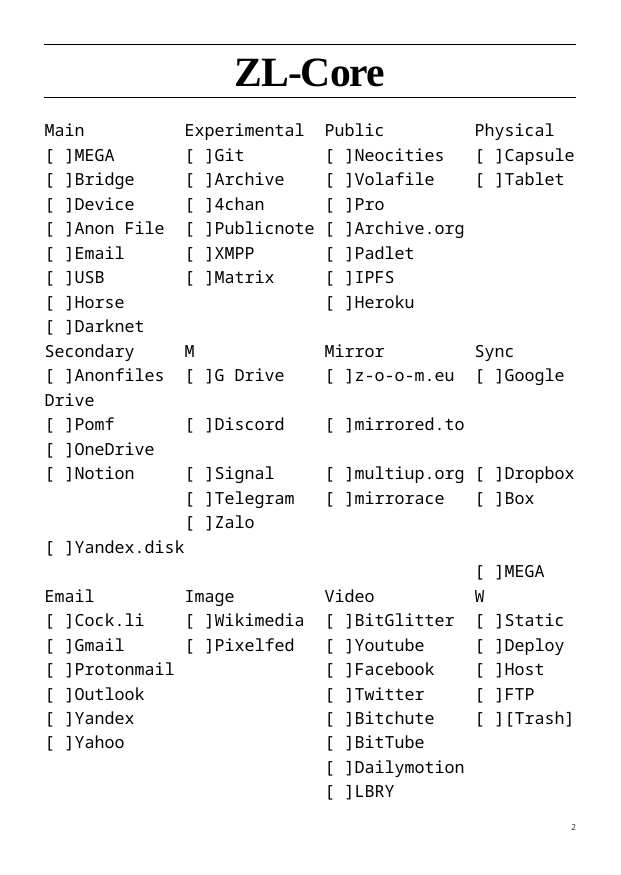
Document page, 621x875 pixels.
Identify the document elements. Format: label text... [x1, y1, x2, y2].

text [ ]Device [ ]4chan [ ]Pro [44, 192, 576, 215]
text [ ]Anonfiles [ ]G Drive [ ]z-o-o-m.eu [ ]Google Drive [44, 364, 576, 411]
text [ ]Dailymotion [44, 756, 576, 778]
text [ ]Telegram [ ]mirrorace [ ]Box [44, 486, 576, 509]
text Secondary M Mirror Sync [44, 339, 576, 362]
text [ ]Bridge [ ]Archive [ ]Volafile [ ]Tablet [44, 168, 576, 191]
text [ ]Notion [ ]Signal [ ]multiup.org [ ]Dropbox [44, 462, 576, 484]
text [ ]Anon File [ ]Publicnote [ ]Archive.org [44, 217, 576, 240]
text [ ]LBRY [44, 780, 576, 803]
text [ ]Protonmail [ ]Facebook [ ]Host [44, 658, 576, 680]
text [ ]Horse [ ]Heroku [44, 290, 576, 313]
text [ ]Yahoo [ ]BitTube [44, 731, 576, 754]
text Main Experimental Public Physical [44, 119, 576, 142]
text [ ]Outlook [ ]Twitter [ ]FTP [44, 682, 576, 705]
text [ ]Zalo [ ]Yandex.disk [44, 511, 576, 558]
text [ ]Cock.li [ ]Wikimedia [ ]BitGlitter [ ]Static [44, 609, 576, 631]
text [ ]Yandex [ ]Bitchute [ ][Trash] [44, 707, 576, 729]
text [ ]USB [ ]Matrix [ ]IPFS [44, 266, 576, 289]
text [ ]MEGA [ ]Git [ ]Neocities [ ]Capsule [44, 143, 576, 166]
text [ ]Darknet [44, 315, 576, 338]
text [ ]Pomf [ ]Discord [ ]mirrored.to [ ]OneDrive [44, 413, 576, 460]
text Email Image Video W [44, 584, 576, 607]
text [ ]Gmail [ ]Pixelfed [ ]Youtube [ ]Deploy [44, 633, 576, 656]
text [ ]MEGA [44, 560, 576, 582]
subtitle ZL-Core [44, 45, 576, 97]
text [ ]Email [ ]XMPP [ ]Padlet [44, 241, 576, 264]
